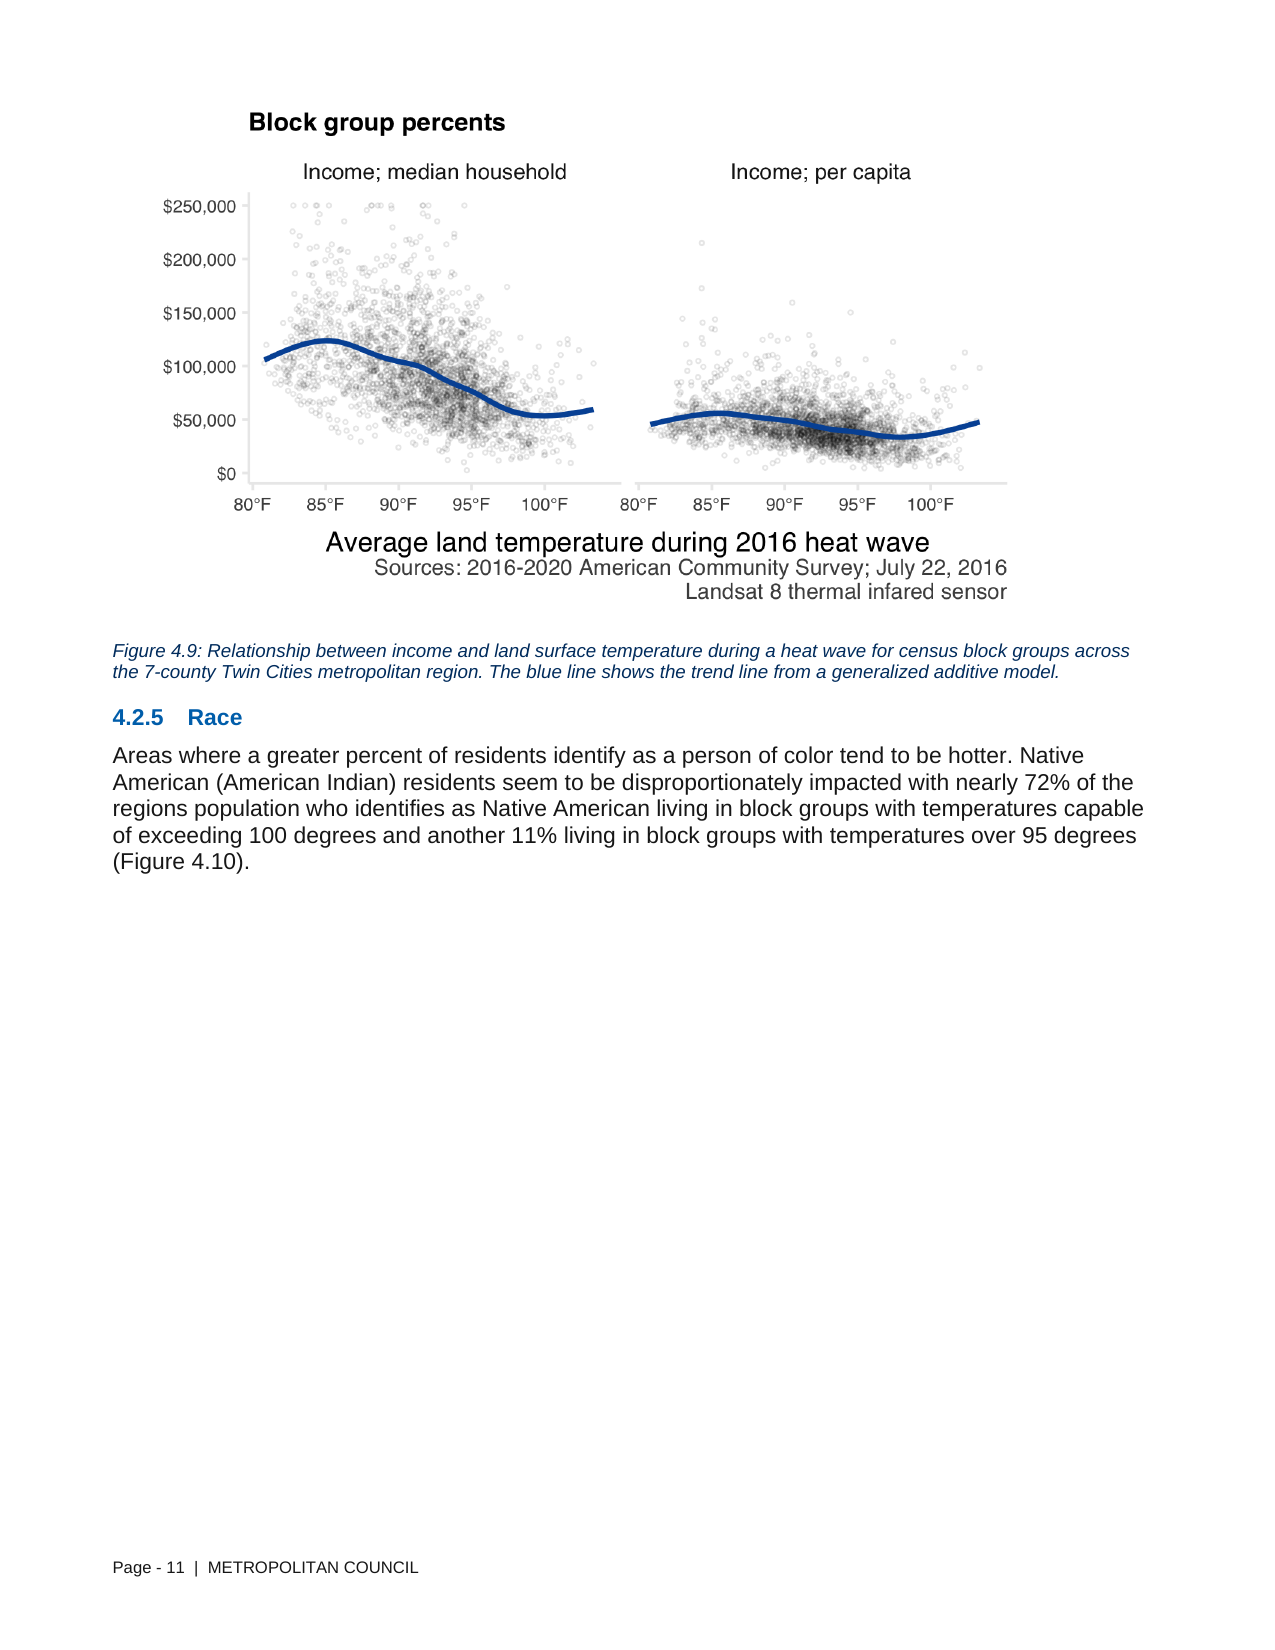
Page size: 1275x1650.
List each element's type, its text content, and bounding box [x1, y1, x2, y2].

picture [131, 87, 1032, 628]
text Figure 4.9: Relationship between income and land surface temperature during a heat wave for census block groups across the 7-county Twin Cities metropolitan region. The blue line shows the trend line from a generalized additive model. [112, 640, 1162, 683]
text Areas where a greater percent of residents identify as a person of color tend to be hotter. Native American (American Indian) residents seem to be disproportionately impacted with nearly 72% of the regions population who identifies as Native American living in block groups with temperatures capable of exceeding 100 degrees and another 11% living in block groups with temperatures over 95 degrees (Figure 4.10). [112, 742, 1162, 874]
subtitle 4.2.5 Race [112, 704, 1162, 730]
